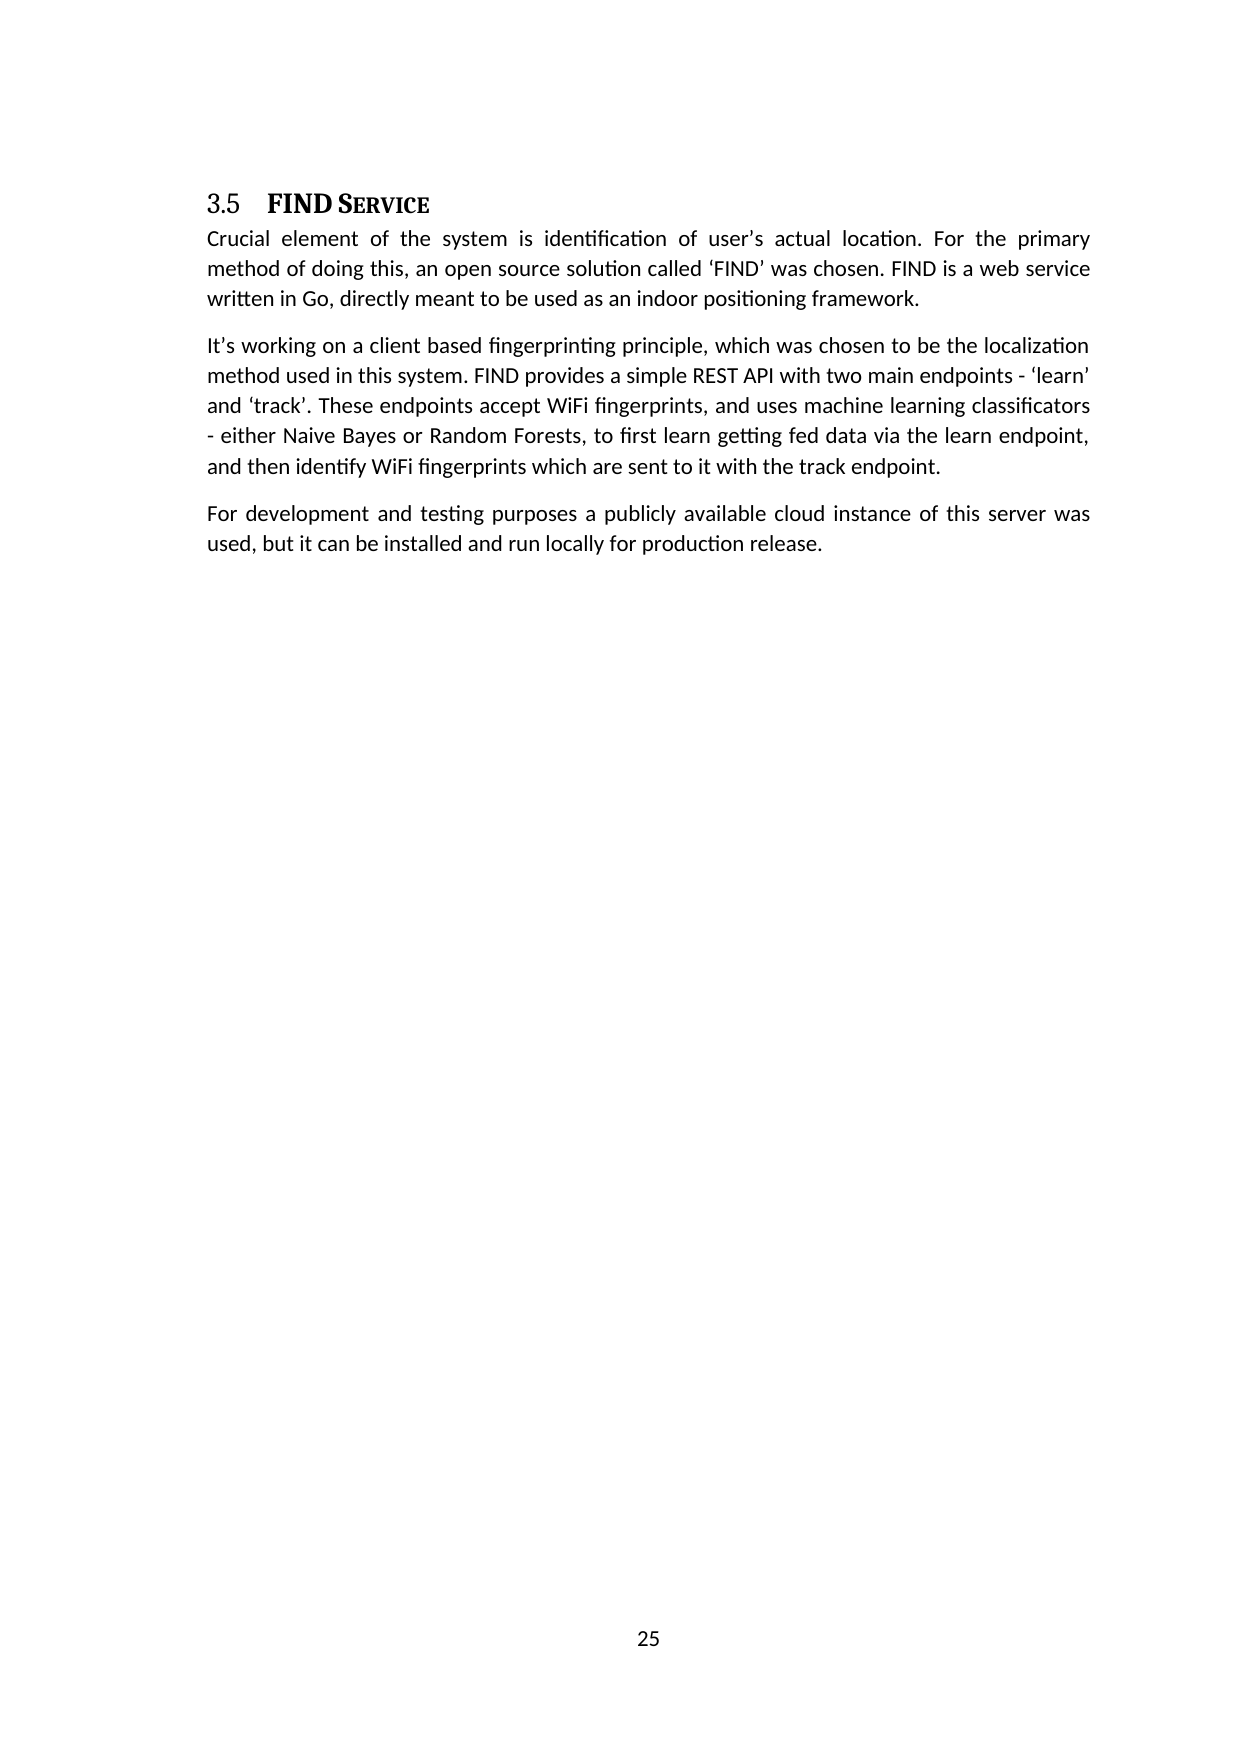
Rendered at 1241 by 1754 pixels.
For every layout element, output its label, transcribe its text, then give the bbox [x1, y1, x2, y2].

text It’s working on a client based fingerprinting principle, which was chosen to be the localization method used in this system. FIND provides a simple REST API with two main endpoints - ‘learn’ and ‘track’. These endpoints accept WiFi fingerprints, and uses machine learning classificators - either Naive Bayes or Random Forests, to first learn getting fed data via the learn endpoint, and then identify WiFi fingerprints which are sent to it with the track endpoint. [207, 331, 1090, 480]
subtitle FIND Service [207, 187, 1090, 221]
text Crucial element of the system is identification of user’s actual location. For the primary method of doing this, an open source solution called ‘FIND’ was chosen. FIND is a web service written in Go, directly meant to be used as an indoor positioning framework. [207, 224, 1090, 312]
text For development and testing purposes a publicly available cloud instance of this server was used, but it can be installed and run locally for production release. [207, 499, 1090, 557]
